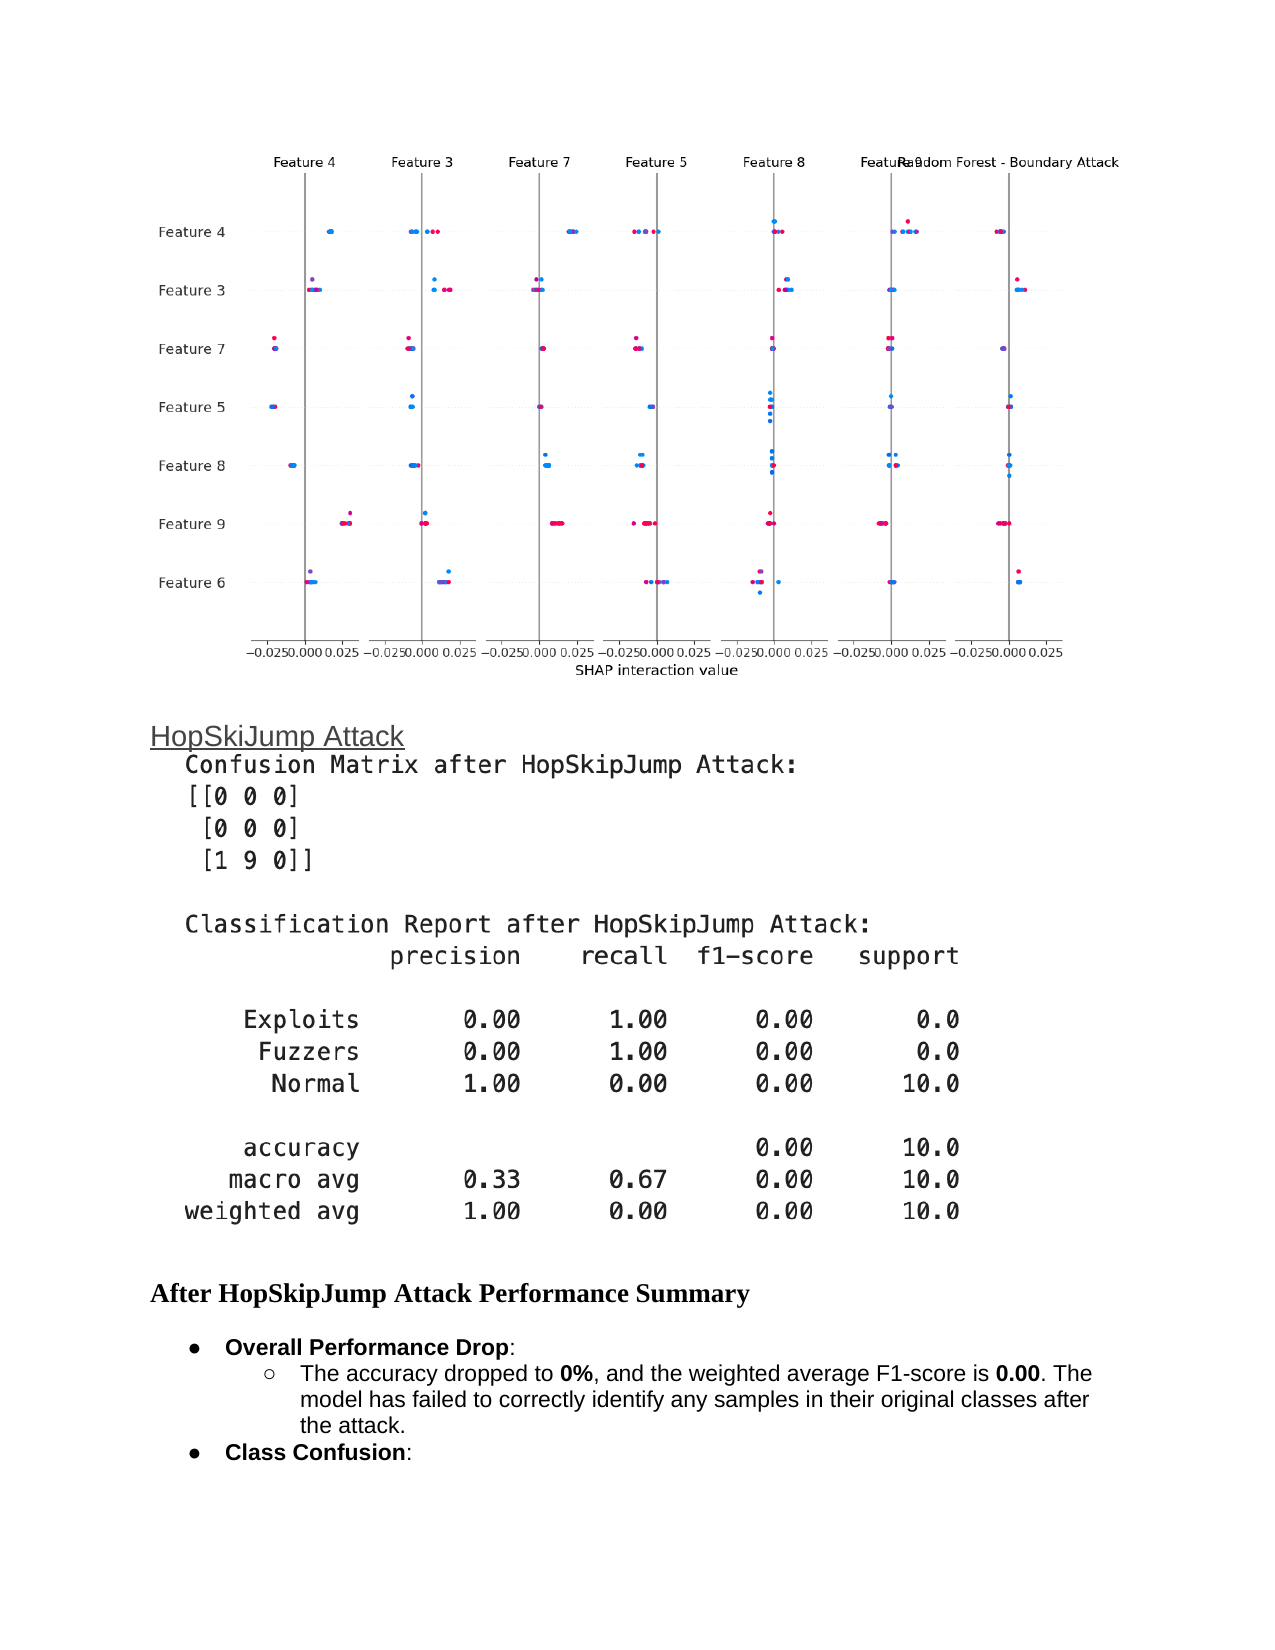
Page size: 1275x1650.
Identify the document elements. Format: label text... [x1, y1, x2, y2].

list Overall Performance Drop: [187, 1333, 1125, 1360]
list Class Confusion: [187, 1439, 1125, 1465]
picture [150, 752, 1125, 1249]
list The accuracy dropped to 0%, and the weighted average F1-score is 0.00. The model has failed to correctly identify any samples in their original classes after the attack. [262, 1360, 1125, 1439]
subtitle HopSkiJump Attack [150, 719, 1125, 752]
picture [150, 150, 1125, 686]
subtitle After HopSkipJump Attack Performance Summary [150, 1277, 1125, 1308]
